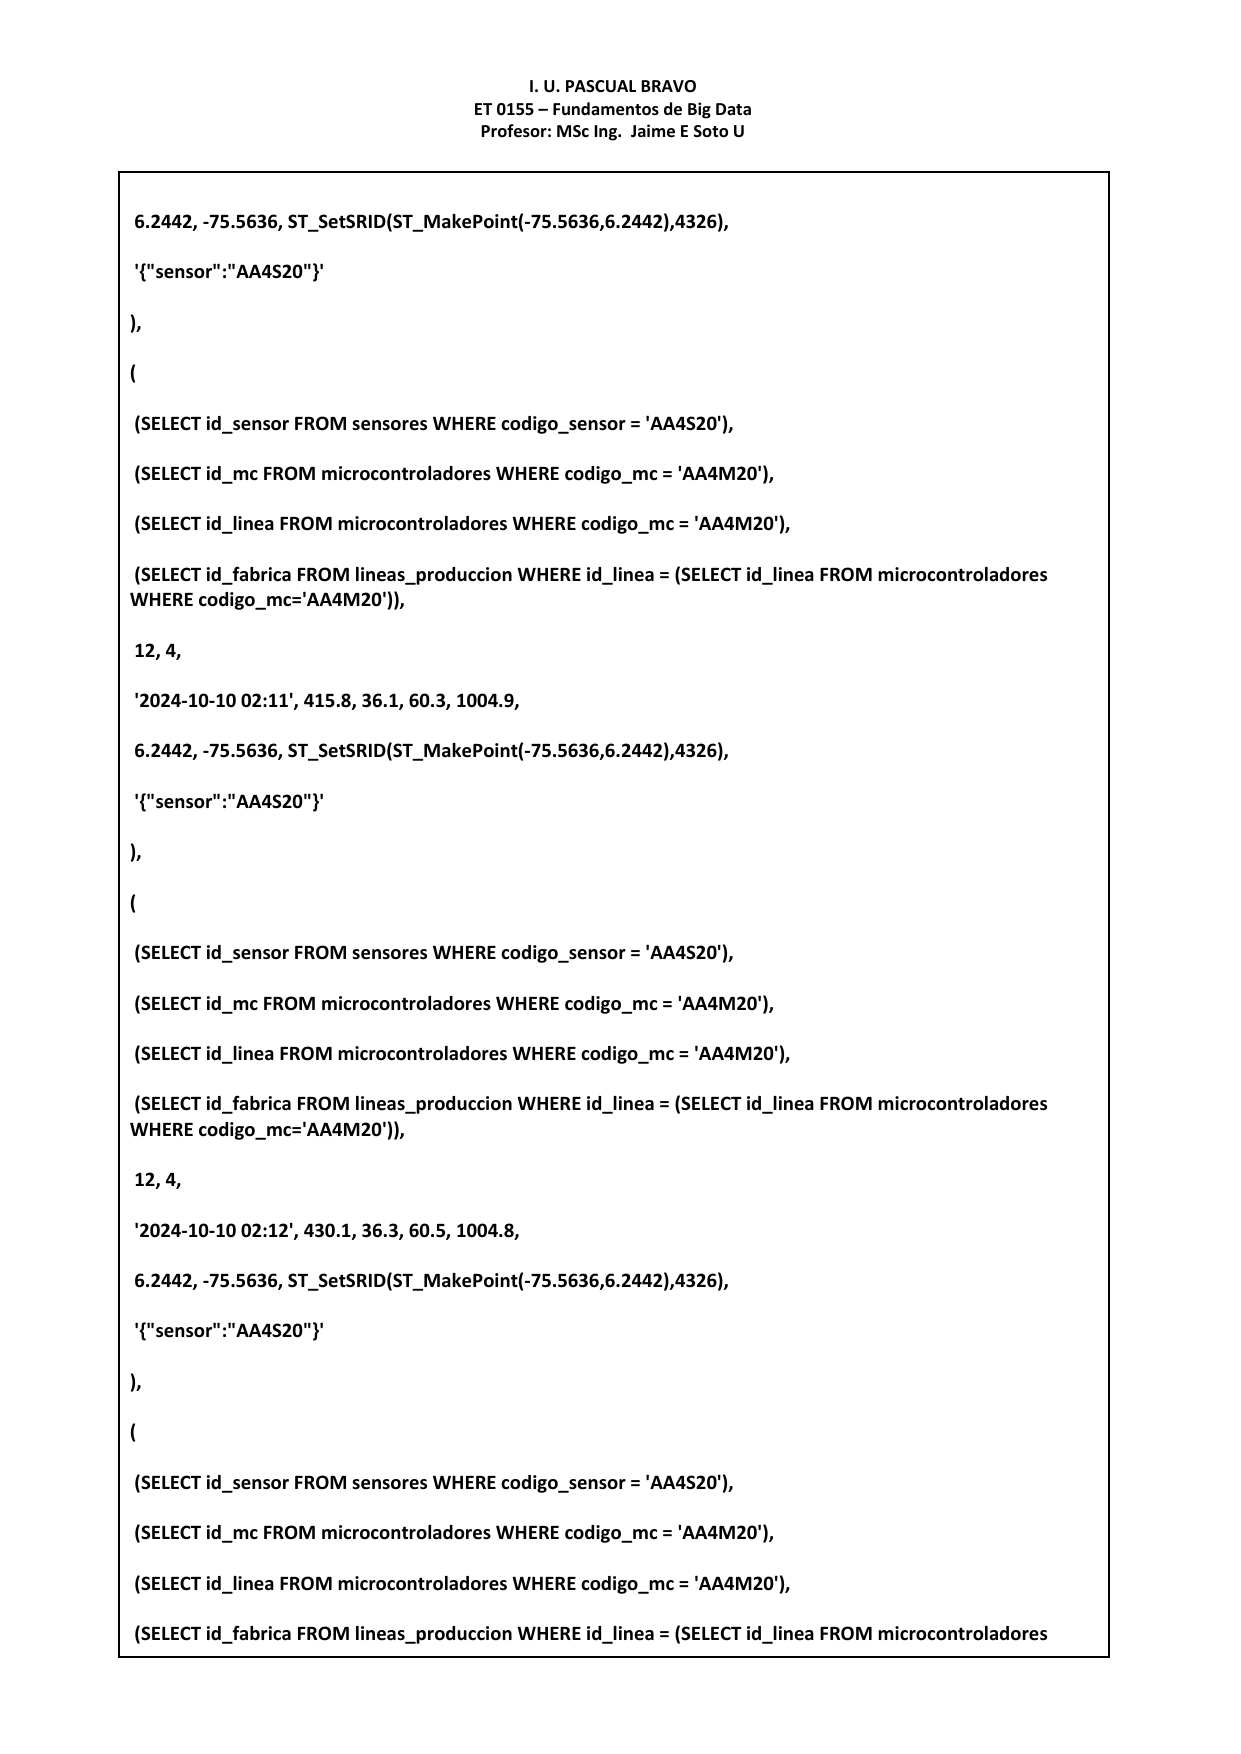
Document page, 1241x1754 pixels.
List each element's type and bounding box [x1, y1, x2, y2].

table_header [120, 173, 1108, 1656]
